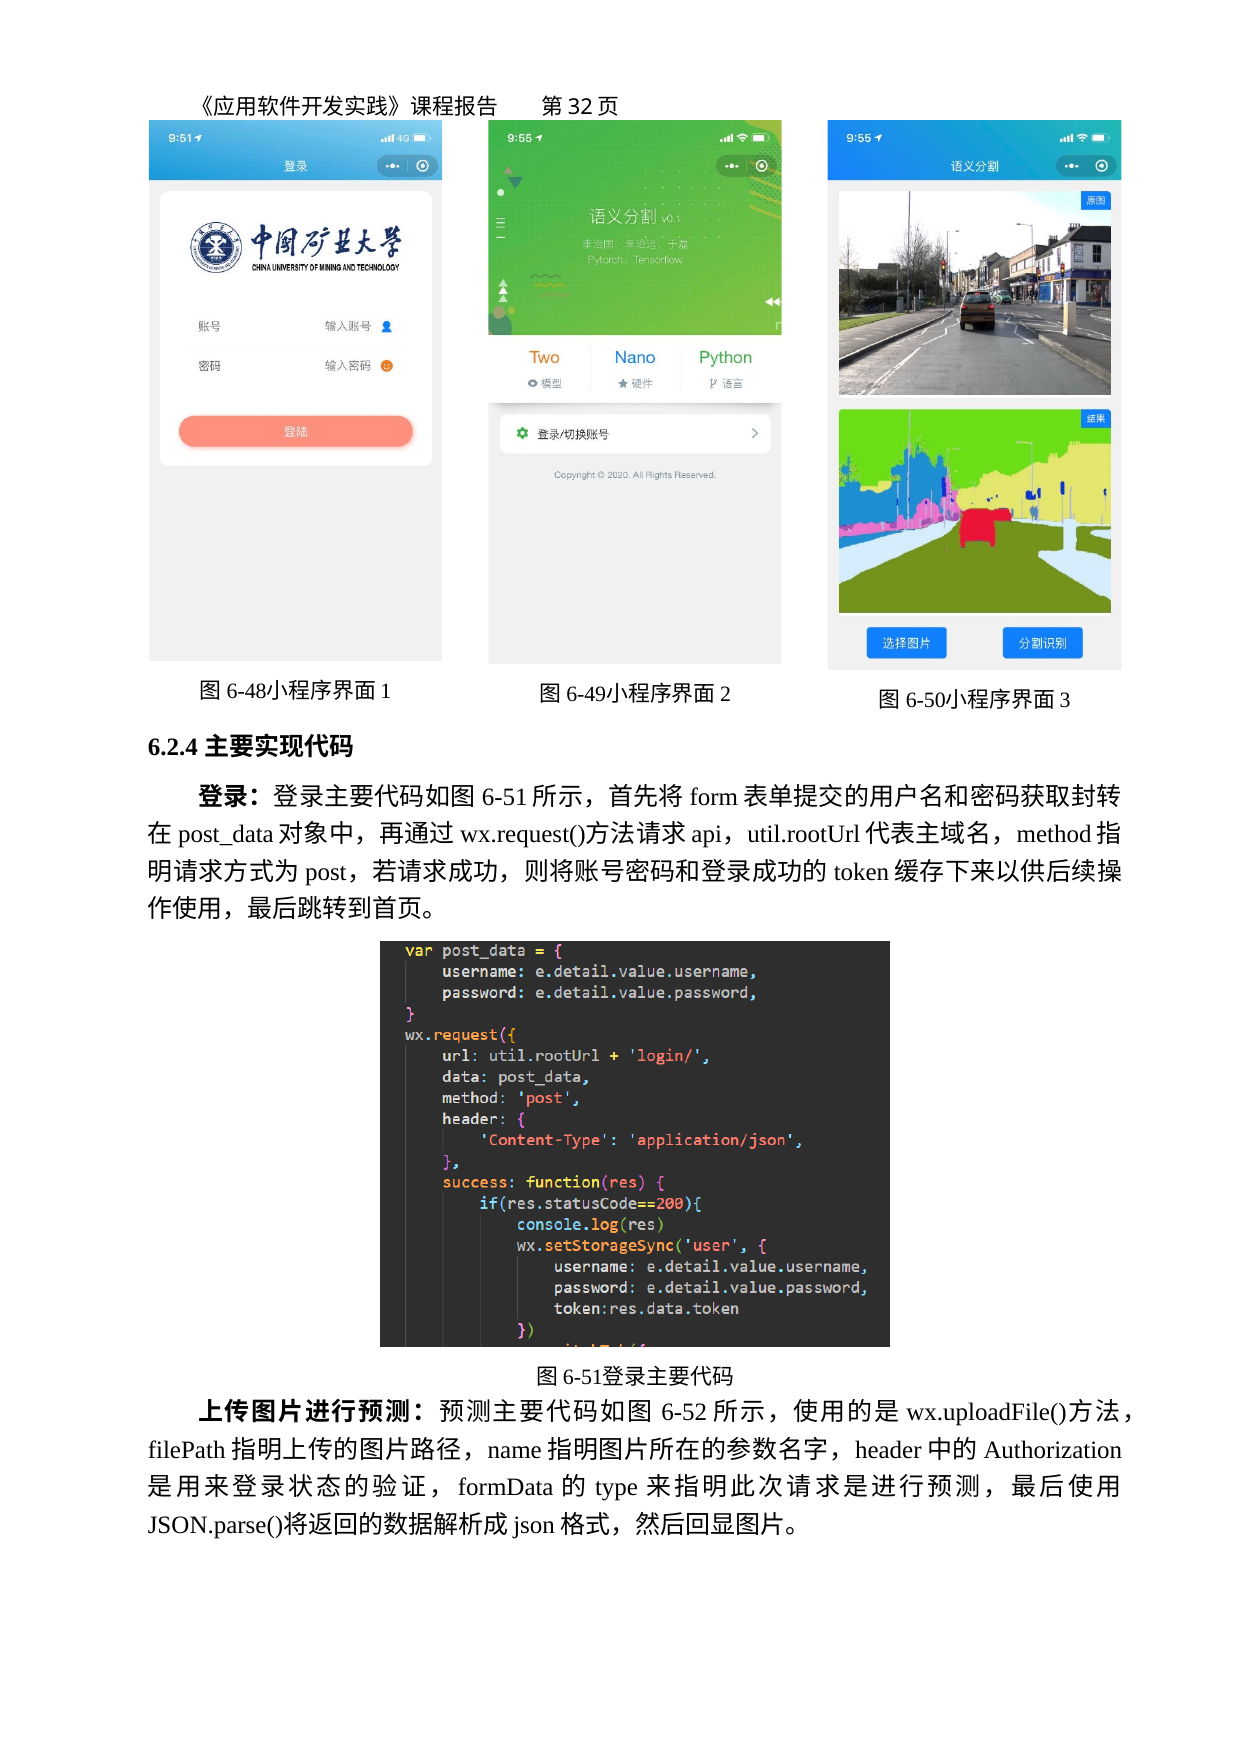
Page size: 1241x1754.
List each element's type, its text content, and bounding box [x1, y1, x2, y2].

picture [827, 120, 1122, 670]
picture [148, 120, 443, 661]
picture [488, 120, 782, 664]
picture [380, 941, 890, 1347]
subtitle 主要实现代码 [148, 726, 1122, 762]
